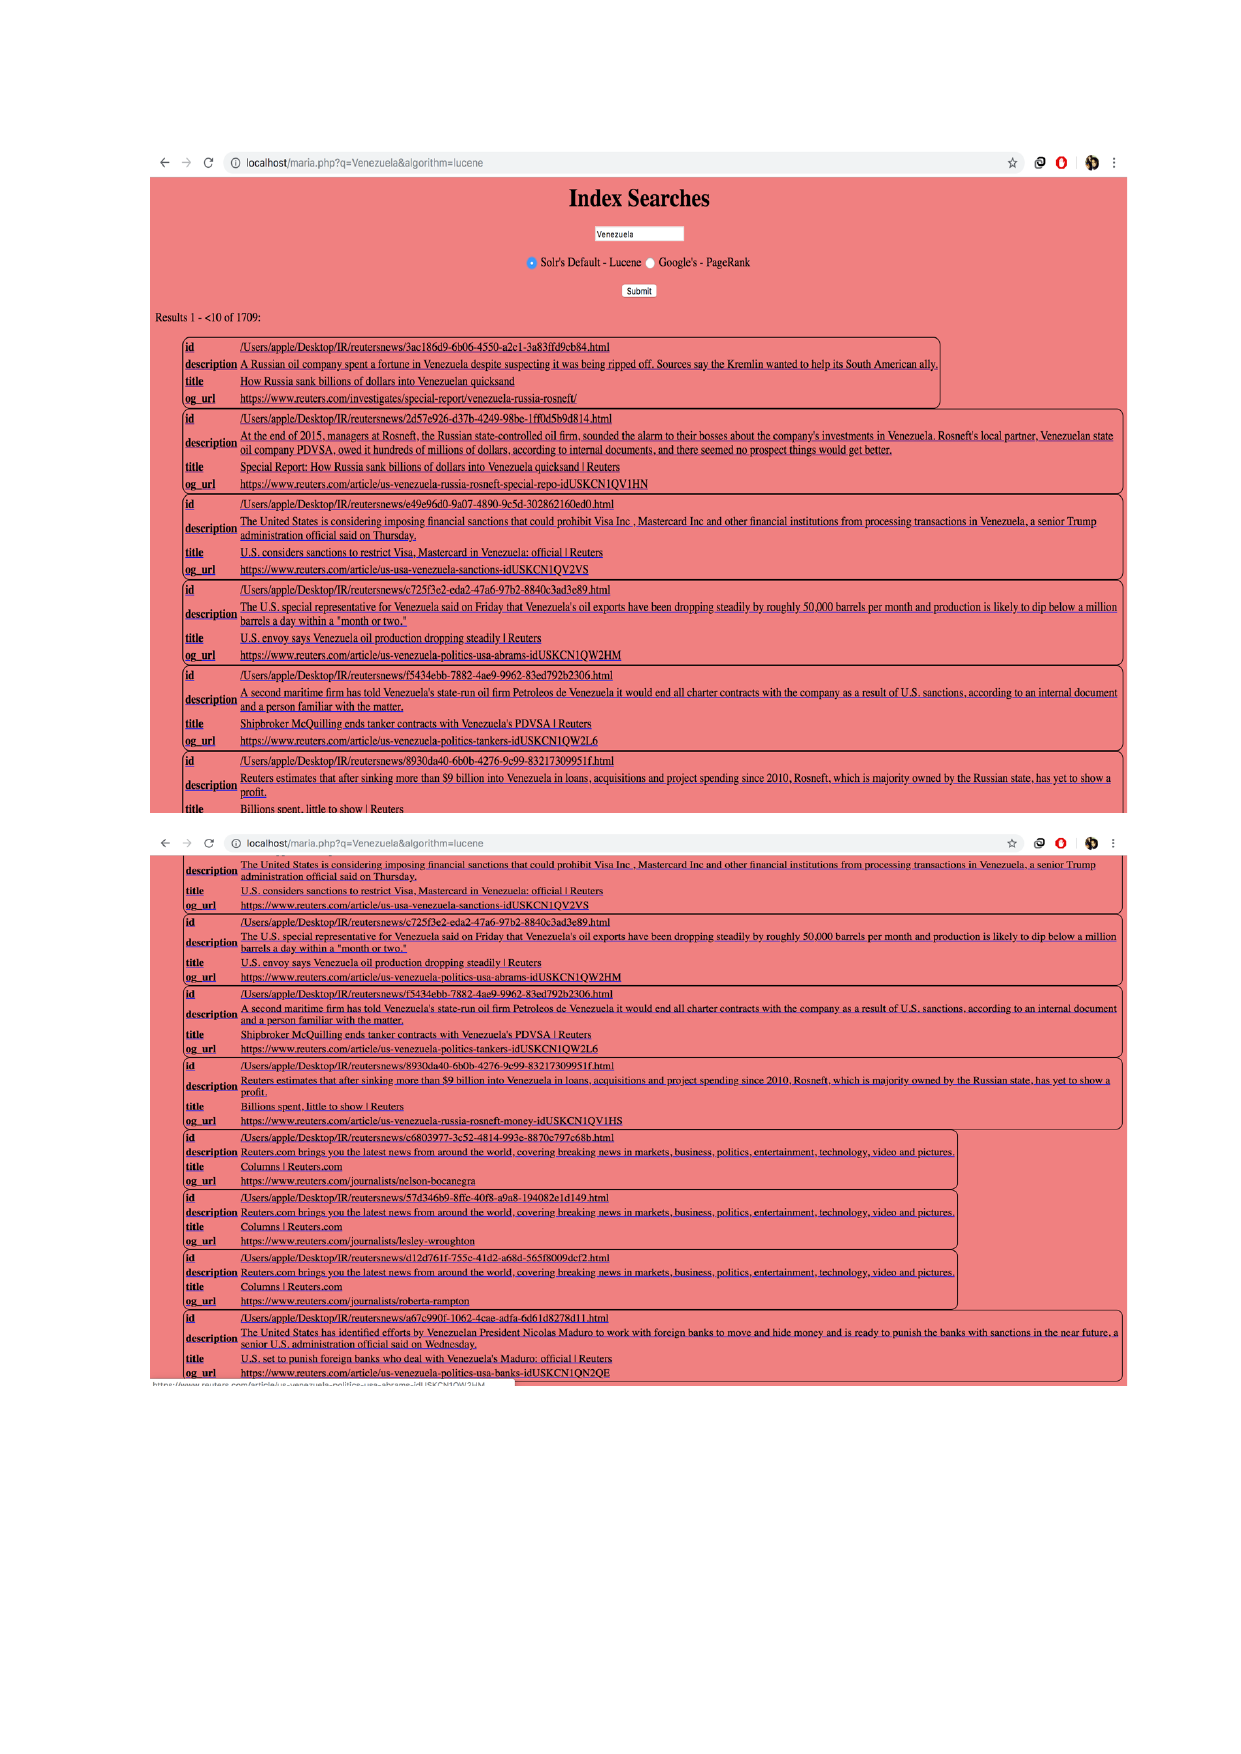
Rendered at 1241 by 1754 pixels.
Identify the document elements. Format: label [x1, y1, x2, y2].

picture [150, 150, 1128, 813]
picture [150, 831, 1128, 1386]
